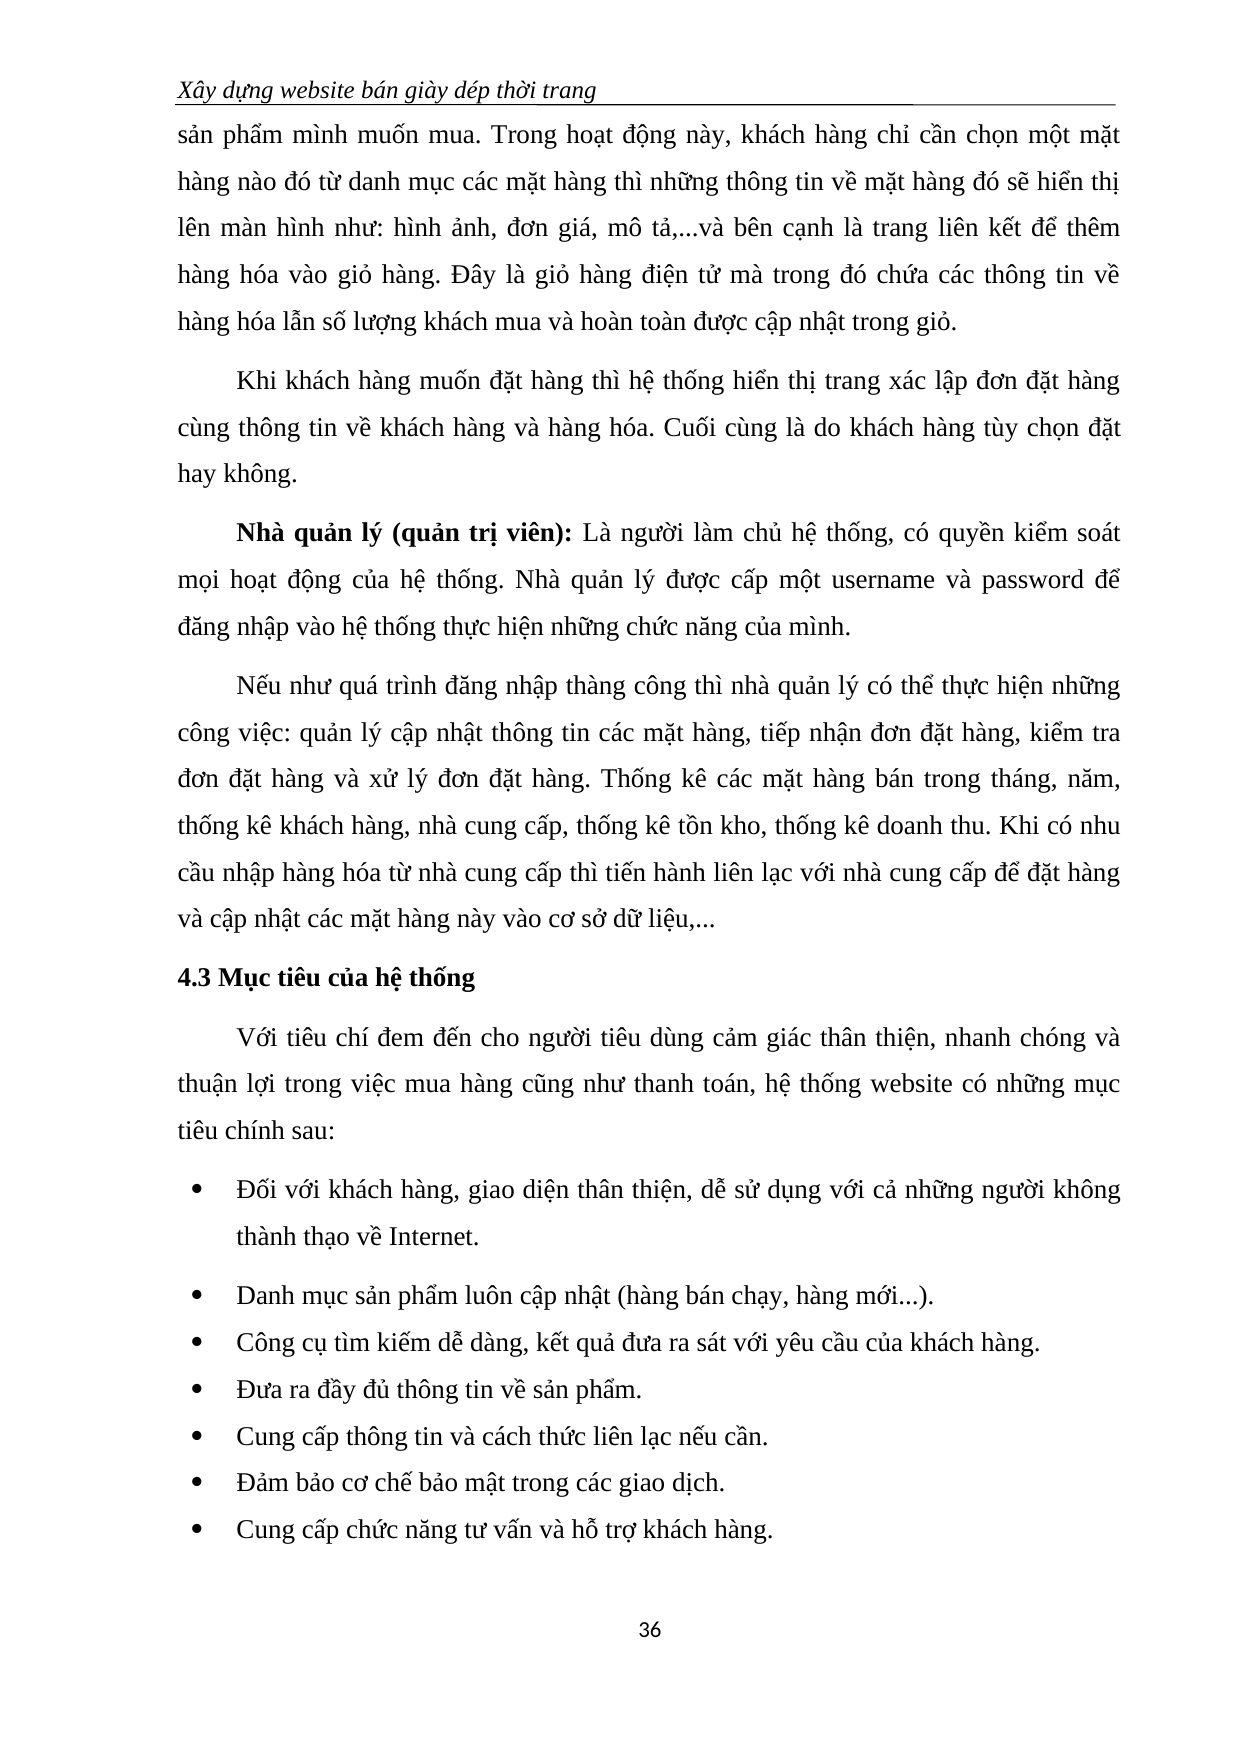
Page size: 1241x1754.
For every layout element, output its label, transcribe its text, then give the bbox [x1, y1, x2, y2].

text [177, 118, 1122, 336]
list Cung cấp chức năng tư vấn và hỗ trợ khách hàng. [192, 1513, 1122, 1545]
text Nếu như quá trình đăng nhập thàng công thì nhà quản lý có thể thực hiện những công việc: quản lý cập nhật thông tin các mặt hàng, tiếp nhận đơn đặt hàng, kiểm tra đơn đặt hàng và xử lý đơn đặt hàng. Thống kê các mặt hàng bán trong tháng, năm, thống kê khách hàng, nhà cung cấp, thống kê tồn kho, thống kê doanh thu. Khi có nhu cầu nhập hàng hóa từ nhà cung cấp thì tiến hành liên lạc với nhà cung cấp để đặt hàng và cập nhật các mặt hàng này vào cơ sở dữ liệu,... [177, 669, 1122, 933]
list Đảm bảo cơ chế bảo mật trong các giao dịch. [192, 1467, 1122, 1498]
list Đưa ra đầy đủ thông tin về sản phẩm. [192, 1373, 1122, 1404]
list Đối với khách hàng, giao diện thân thiện, dễ sử dụng với cả những người không thành thạo về Internet. [192, 1173, 1122, 1251]
list 4.3 Mục tiêu của hệ thống [177, 961, 1122, 993]
list Cung cấp thông tin và cách thức liên lạc nếu cần. [192, 1420, 1122, 1451]
text Nhà quản lý (quản trị viên): Là người làm chủ hệ thống, có quyền kiểm soát mọi hoạt động của hệ thống. Nhà quản lý được cấp một username và password để đăng nhập vào hệ thống thực hiện những chức năng của mình. [177, 516, 1122, 641]
text Với tiêu chí đem đến cho người tiêu dùng cảm giác thân thiện, nhanh chóng và thuận lợi trong việc mua hàng cũng như thanh toán, hệ thống website có những mục tiêu chính sau: [177, 1021, 1122, 1145]
list Danh mục sản phẩm luôn cập nhật (hàng bán chạy, hàng mới...). [192, 1279, 1122, 1310]
text Khi khách hàng muốn đặt hàng thì hệ thống hiển thị trang xác lập đơn đặt hàng cùng thông tin về khách hàng và hàng hóa. Cuối cùng là do khách hàng tùy chọn đặt hay không. [177, 364, 1122, 488]
list Công cụ tìm kiếm dễ dàng, kết quả đưa ra sát với yêu cầu của khách hàng. [192, 1326, 1122, 1357]
